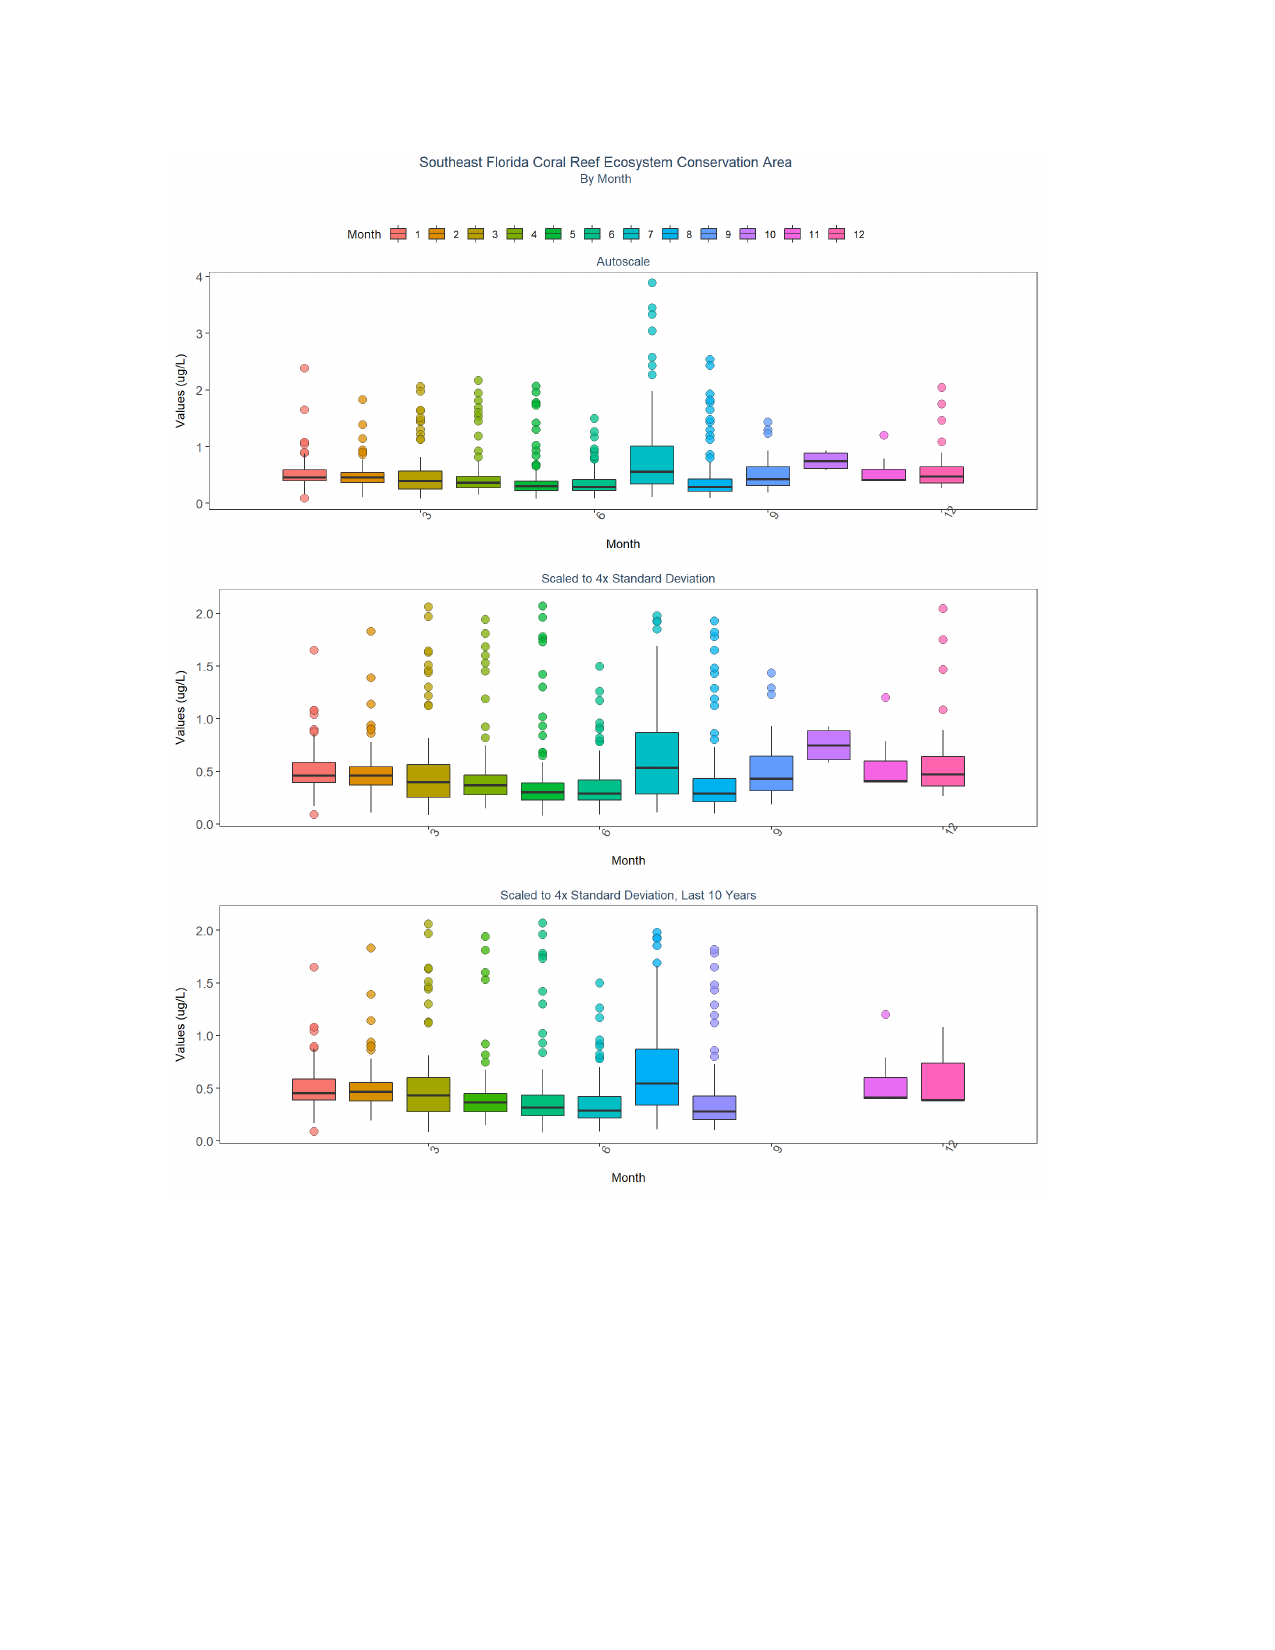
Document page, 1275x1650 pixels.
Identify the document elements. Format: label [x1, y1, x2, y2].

picture [168, 150, 1044, 1200]
